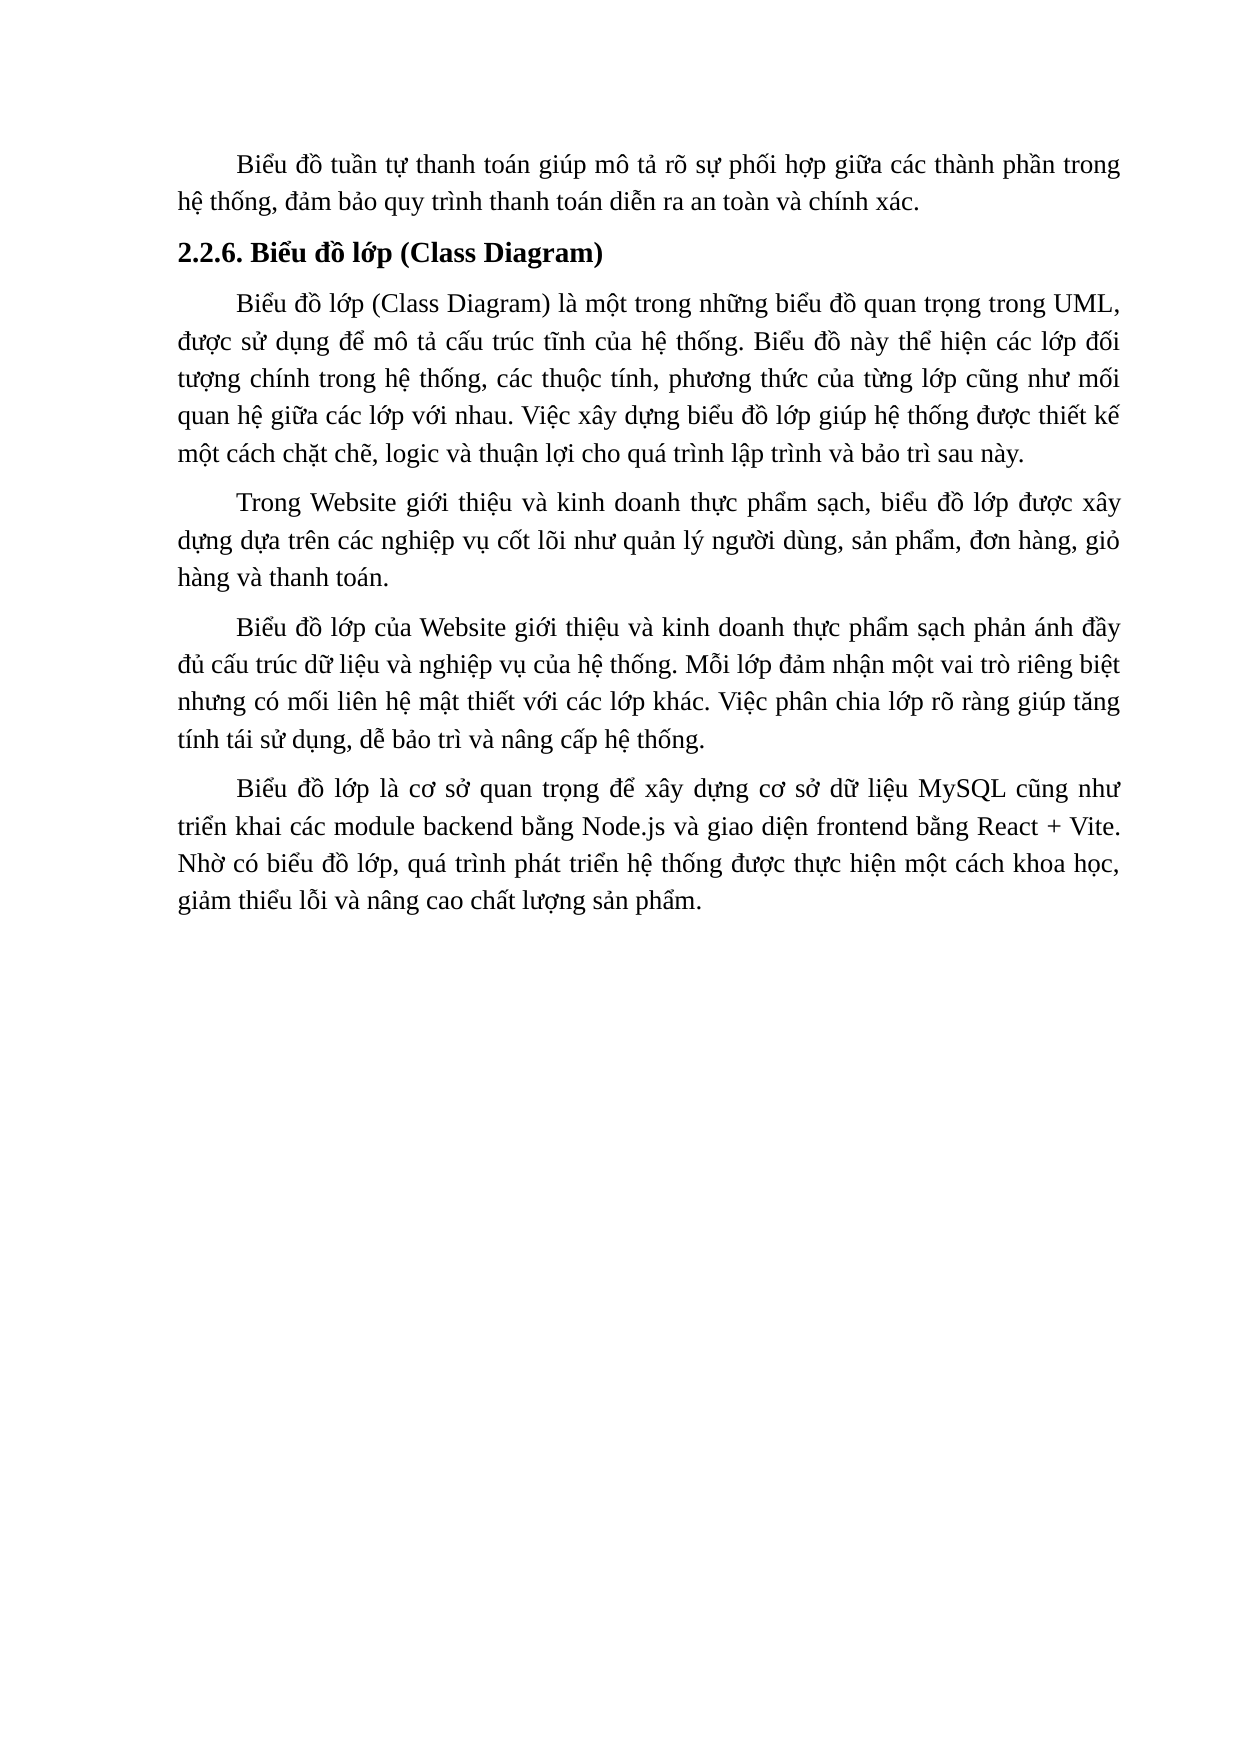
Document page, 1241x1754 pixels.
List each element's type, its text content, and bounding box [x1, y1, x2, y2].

subtitle 2.2.6. Biểu đồ lớp (Class Diagram) [177, 235, 1122, 268]
text Biểu đồ lớp (Class Diagram) là một trong những biểu đồ quan trọng trong UML, được sử dụng để mô tả cấu trúc tĩnh của hệ thống. Biểu đồ này thể hiện các lớp đối tượng chính trong hệ thống, các thuộc tính, phương thức của từng lớp cũng như mối quan hệ giữa các lớp với nhau. Việc xây dựng biểu đồ lớp giúp hệ thống được thiết kế một cách chặt chẽ, logic và thuận lợi cho quá trình lập trình và bảo trì sau này. [177, 287, 1122, 468]
text Biểu đồ lớp của Website giới thiệu và kinh doanh thực phẩm sạch phản ánh đầy đủ cấu trúc dữ liệu và nghiệp vụ của hệ thống. Mỗi lớp đảm nhận một vai trò riêng biệt nhưng có mối liên hệ mật thiết với các lớp khác. Việc phân chia lớp rõ ràng giúp tăng tính tái sử dụng, dễ bảo trì và nâng cấp hệ thống. [177, 611, 1122, 754]
text Trong Website giới thiệu và kinh doanh thực phẩm sạch, biểu đồ lớp được xây dựng dựa trên các nghiệp vụ cốt lõi như quản lý người dùng, sản phẩm, đơn hàng, giỏ hàng và thanh toán. [177, 486, 1122, 592]
text Biểu đồ tuần tự thanh toán giúp mô tả rõ sự phối hợp giữa các thành phần trong hệ thống, đảm bảo quy trình thanh toán diễn ra an toàn và chính xác. [177, 148, 1122, 216]
text Biểu đồ lớp là cơ sở quan trọng để xây dựng cơ sở dữ liệu MySQL cũng như triển khai các module backend bằng Node.js và giao diện frontend bằng React + Vite. Nhờ có biểu đồ lớp, quá trình phát triển hệ thống được thực hiện một cách khoa học, giảm thiểu lỗi và nâng cao chất lượng sản phẩm. [177, 772, 1122, 916]
